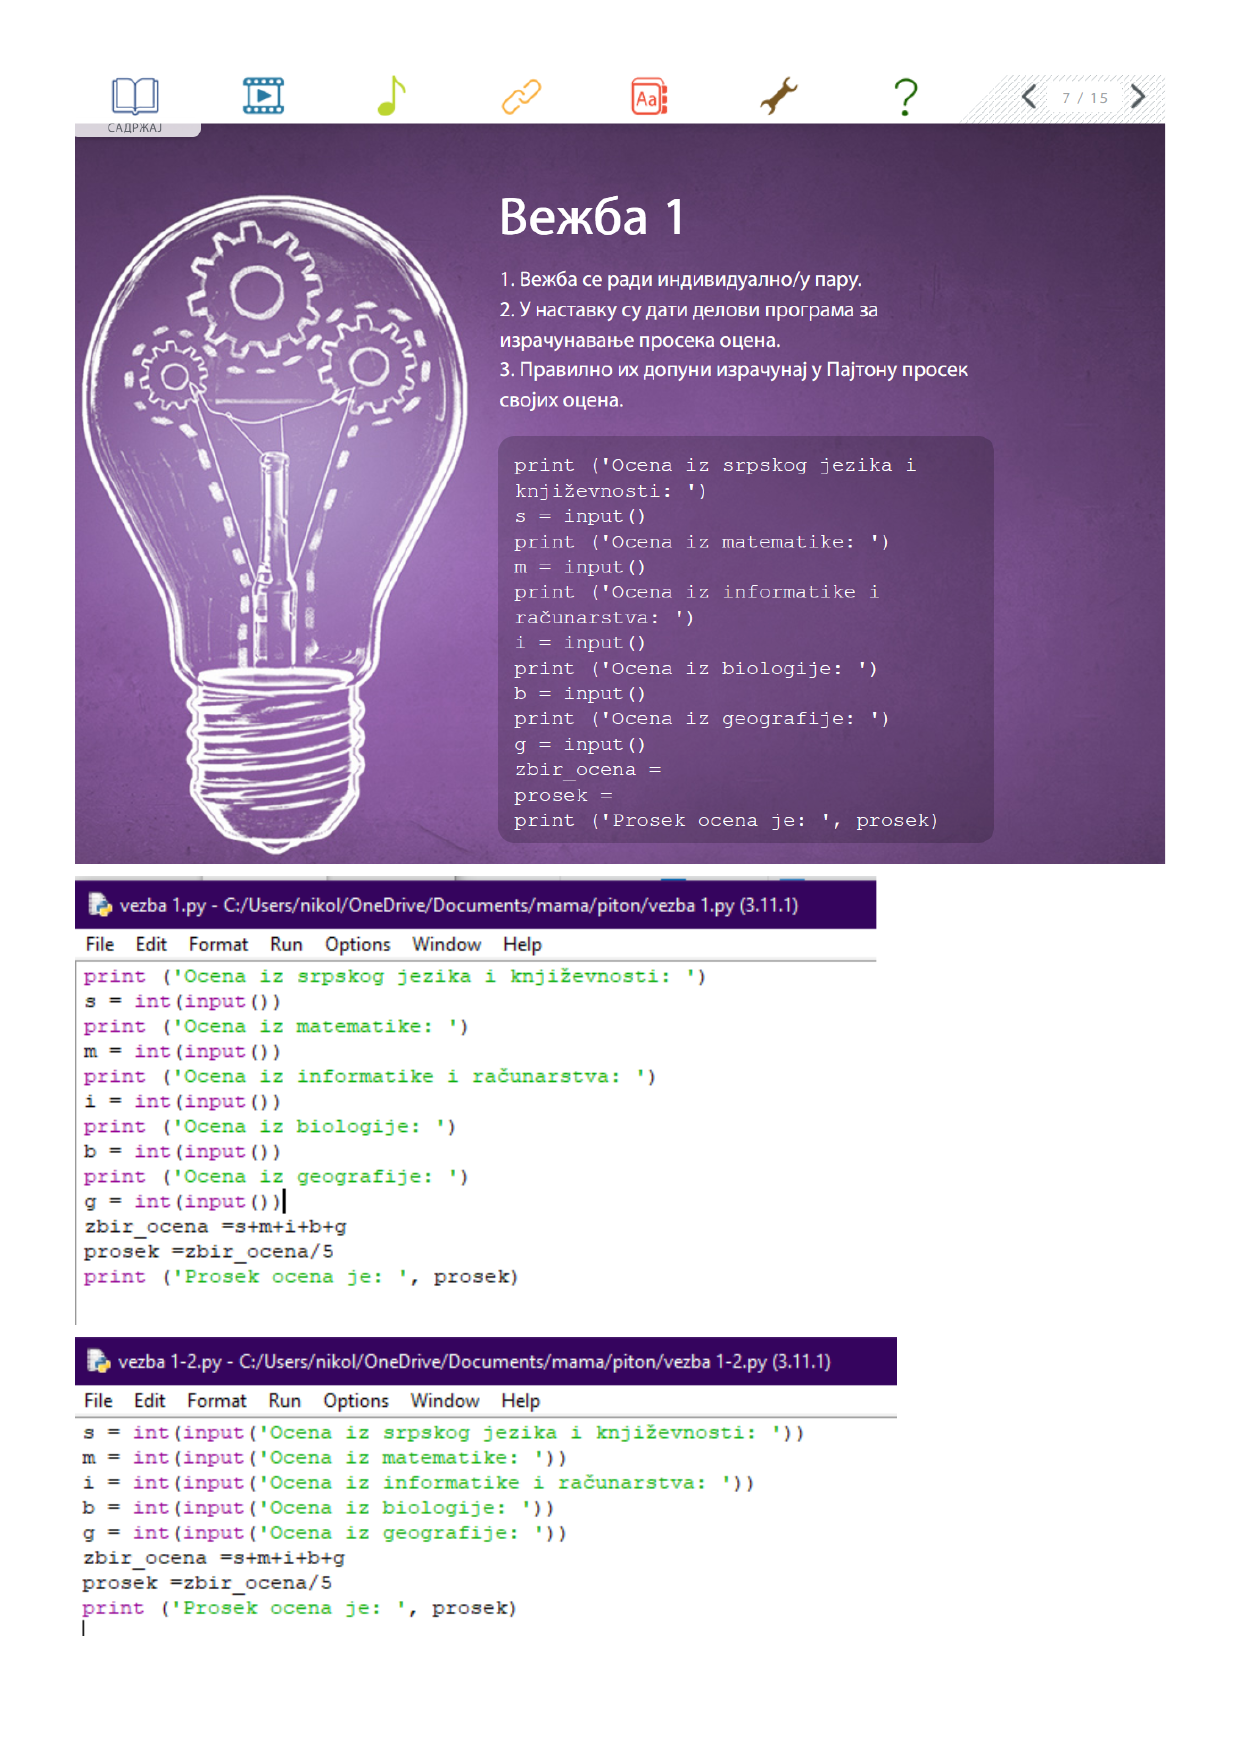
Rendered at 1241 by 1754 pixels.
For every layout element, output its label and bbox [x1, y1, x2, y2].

picture [75, 876, 877, 1325]
picture [75, 1337, 897, 1636]
picture [75, 75, 1166, 864]
